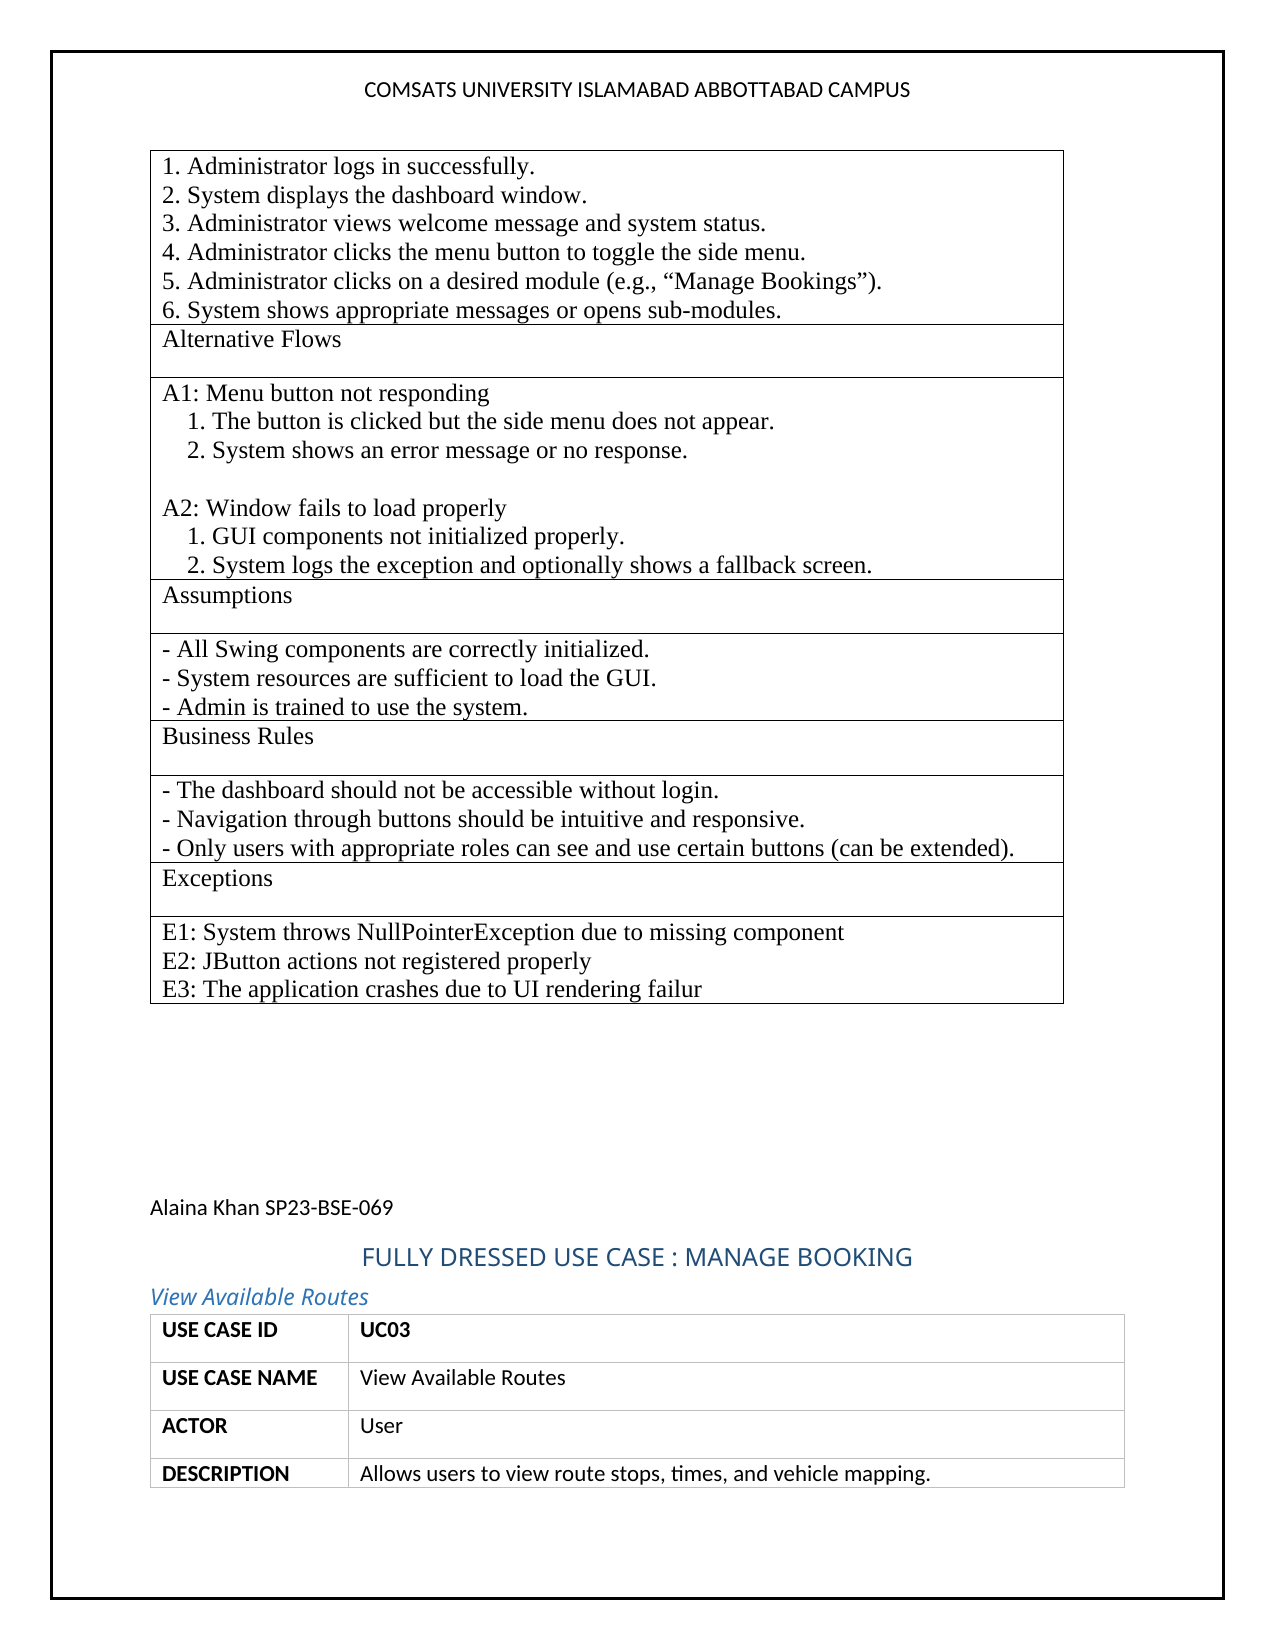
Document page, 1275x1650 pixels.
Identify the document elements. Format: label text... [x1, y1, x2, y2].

table_cell - The dashboard should not be accessible without login. - Navigation through buttons should be intuitive and responsive. - Only users with appropriate roles can see and use certain buttons (can be extended). [151, 776, 1063, 862]
subtitle View Available Routes [150, 1281, 1125, 1312]
table_cell ACTOR [151, 1411, 348, 1458]
subtitle FULLY DRESSED USE CASE : MANAGE BOOKING [150, 1239, 1125, 1274]
table_cell View Available Routes [349, 1363, 1124, 1410]
table_cell Business Rules [151, 721, 1063, 774]
table_cell E1: System throws NullPointerException due to missing component E2: JButton actions not registered properly E3: The application crashes due to UI rendering failur [151, 917, 1063, 1003]
table_cell USE CASE NAME [151, 1363, 348, 1410]
table_header UC03 [349, 1315, 1124, 1362]
table_cell Assumptions [151, 580, 1063, 633]
text Alaina Khan SP23-BSE-069 [150, 1193, 1125, 1221]
table_header USE CASE ID [151, 1315, 348, 1362]
table_cell A1: Menu button not responding 1. The button is clicked but the side menu does not appear. 2. System shows an error message or no response. A2: Window fails to load properly 1. GUI components not initialized properly. 2. System logs the exception and optionally shows a fallback screen. [151, 378, 1063, 579]
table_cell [349, 1459, 1124, 1487]
table_cell DESCRIPTION [151, 1459, 348, 1487]
table_cell Exceptions [151, 863, 1063, 916]
table_cell - All Swing components are correctly initialized. - System resources are sufficient to load the GUI. - Admin is trained to use the system. [151, 634, 1063, 720]
table_cell 1. Administrator logs in successfully. 2. System displays the dashboard window. 3. Administrator views welcome message and system status. 4. Administrator clicks the menu button to toggle the side menu. 5. Administrator clicks on a desired module (e.g., “Manage Bookings”). 6. System shows appropriate messages or opens sub-modules. [151, 151, 1063, 323]
table_cell User [349, 1411, 1124, 1458]
table_cell Alternative Flows [151, 325, 1063, 377]
